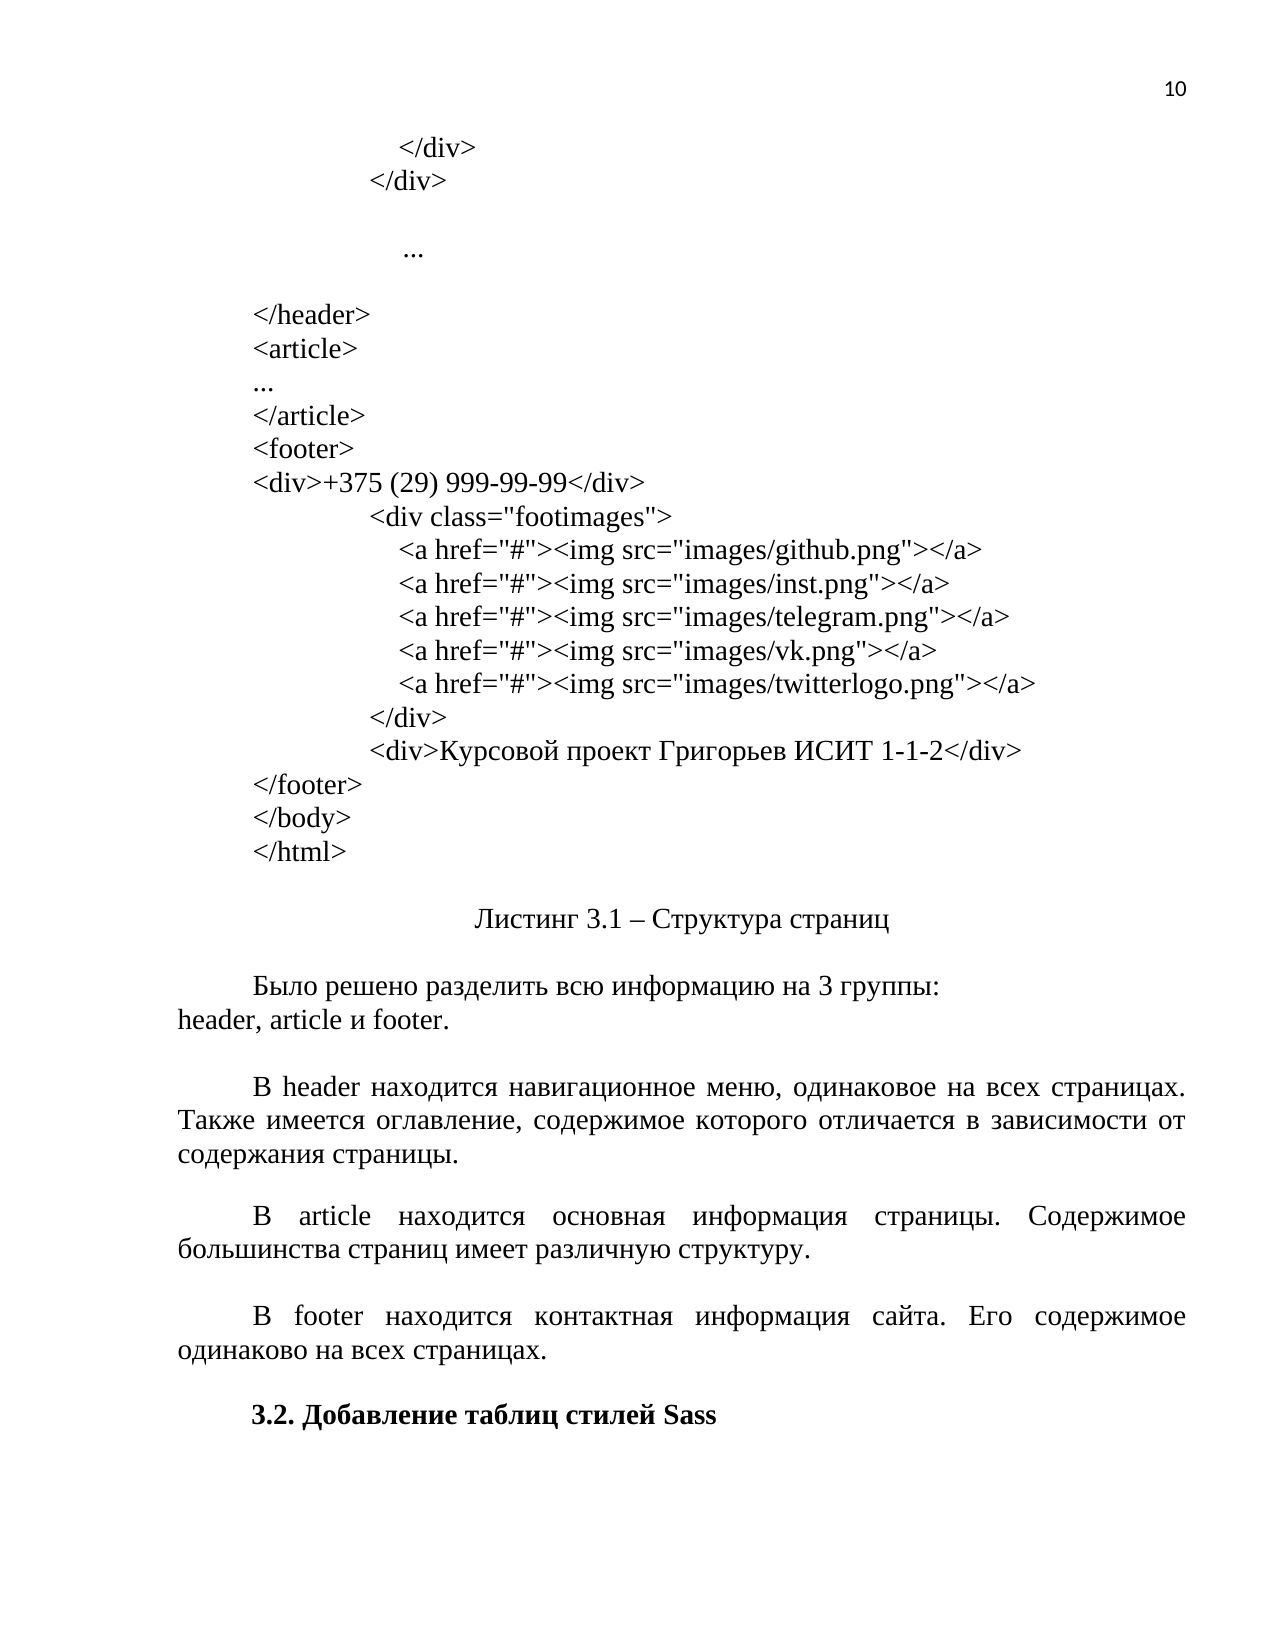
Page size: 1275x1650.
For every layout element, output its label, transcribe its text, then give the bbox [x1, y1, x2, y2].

text </div> [252, 700, 1186, 733]
text <article> [252, 331, 1186, 364]
text В article находится основная информация страницы. Содержимое большинства страниц имеет различную структуру. [177, 1198, 1186, 1265]
text Листинг 3.1 – Структура страниц [177, 901, 1186, 935]
subtitle 3.2. Добавление таблиц стилей Sass [177, 1397, 1186, 1431]
text <a href="#"><img src="images/github.png"></a> [252, 532, 1186, 566]
text <div class="footimages"> [252, 499, 1186, 532]
text Было решено разделить всю информацию на 3 группы: [177, 968, 1186, 1002]
text </header> [252, 297, 1186, 331]
text </div> [252, 163, 1186, 197]
text <a href="#"><img src="images/telegram.png"></a> [252, 599, 1186, 633]
text <div>+375 (29) 999-99-99</div> [252, 465, 1186, 499]
text <a href="#"><img src="images/inst.png"></a> [252, 566, 1186, 599]
text <a href="#"><img src="images/vk.png"></a> [252, 633, 1186, 666]
text В header находится навигационное меню, одинаковое на всех страницах. Также имеется оглавление, содержимое которого отличается в зависимости от содержания страницы. [177, 1069, 1186, 1169]
text </div> [252, 130, 1186, 163]
text </footer> [252, 767, 1186, 801]
text </body> [177, 801, 1186, 834]
text <div>Курсовой проект Григорьев ИСИТ 1-1-2</div> [252, 733, 1186, 767]
text ... [252, 364, 1186, 398]
text <a href="#"><img src="images/twitterlogo.png"></a> [252, 666, 1186, 700]
text В footer находится контактная информация сайта. Его содержимое одинаково на всех страницах. [177, 1298, 1186, 1365]
text </html> [177, 834, 1186, 868]
text <footer> [252, 432, 1186, 465]
text header, article и footer. [177, 1002, 1186, 1035]
text ... [252, 230, 1186, 264]
text </article> [252, 398, 1186, 432]
